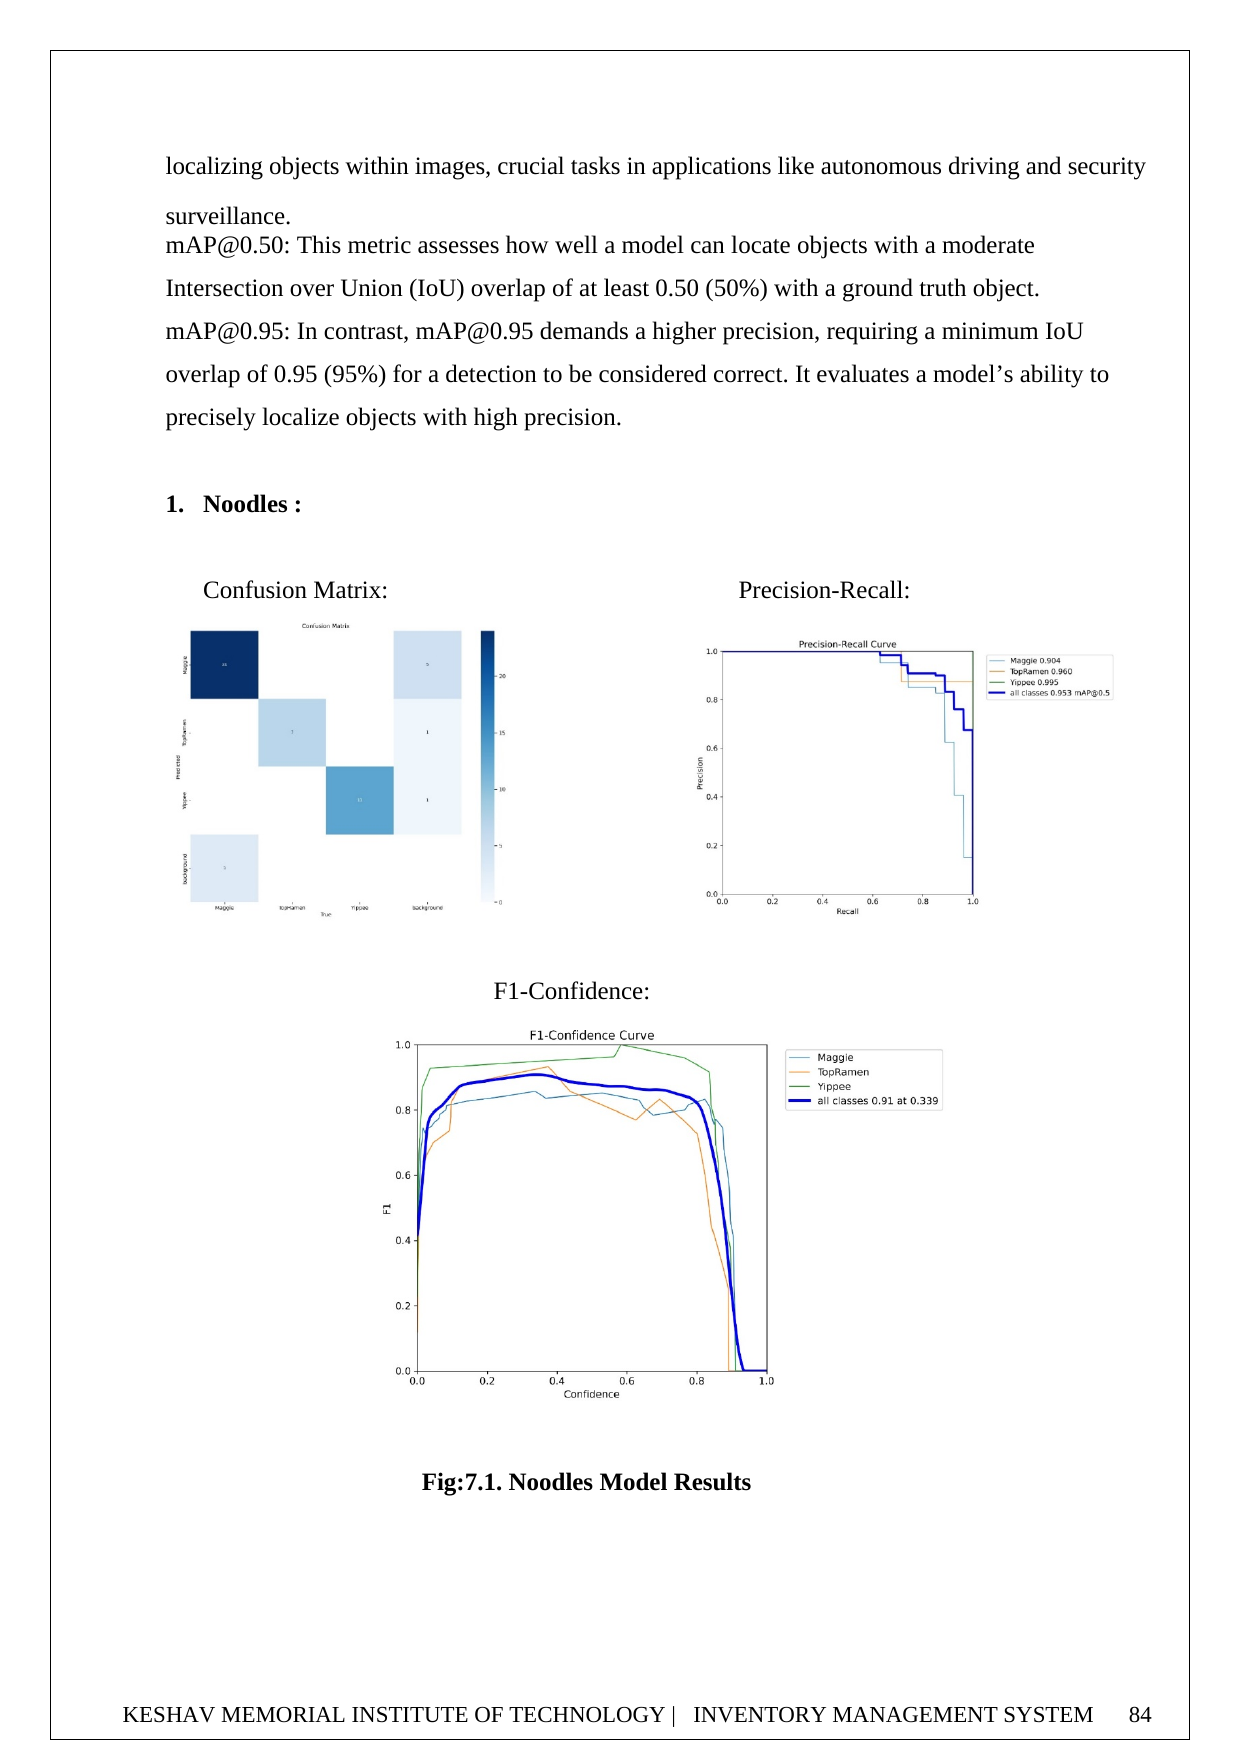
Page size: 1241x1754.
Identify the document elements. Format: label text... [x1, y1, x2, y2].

text Fig:7.1. Noodles Model Results [165, 1467, 1125, 1496]
text mAP@0.50: This metric assesses how well a model can locate objects with a moderate Intersection over Union (IoU) overlap of at least 0.50 (50%) with a ground truth object. [165, 230, 1125, 302]
picture [688, 632, 1124, 923]
picture [371, 1019, 957, 1410]
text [165, 130, 1152, 230]
picture [165, 618, 520, 923]
list Confusion Matrix: Precision-Recall: [203, 575, 1125, 604]
text mAP@0.95: In contrast, mAP@0.95 demands a higher precision, requiring a minimum IoU overlap of 0.95 (95%) for a detection to be considered correct. It evaluates a model’s ability to precisely localize objects with high precision. [165, 316, 1125, 431]
list Noodles : [165, 489, 1125, 517]
list F1-Confidence: [224, 976, 1125, 1005]
